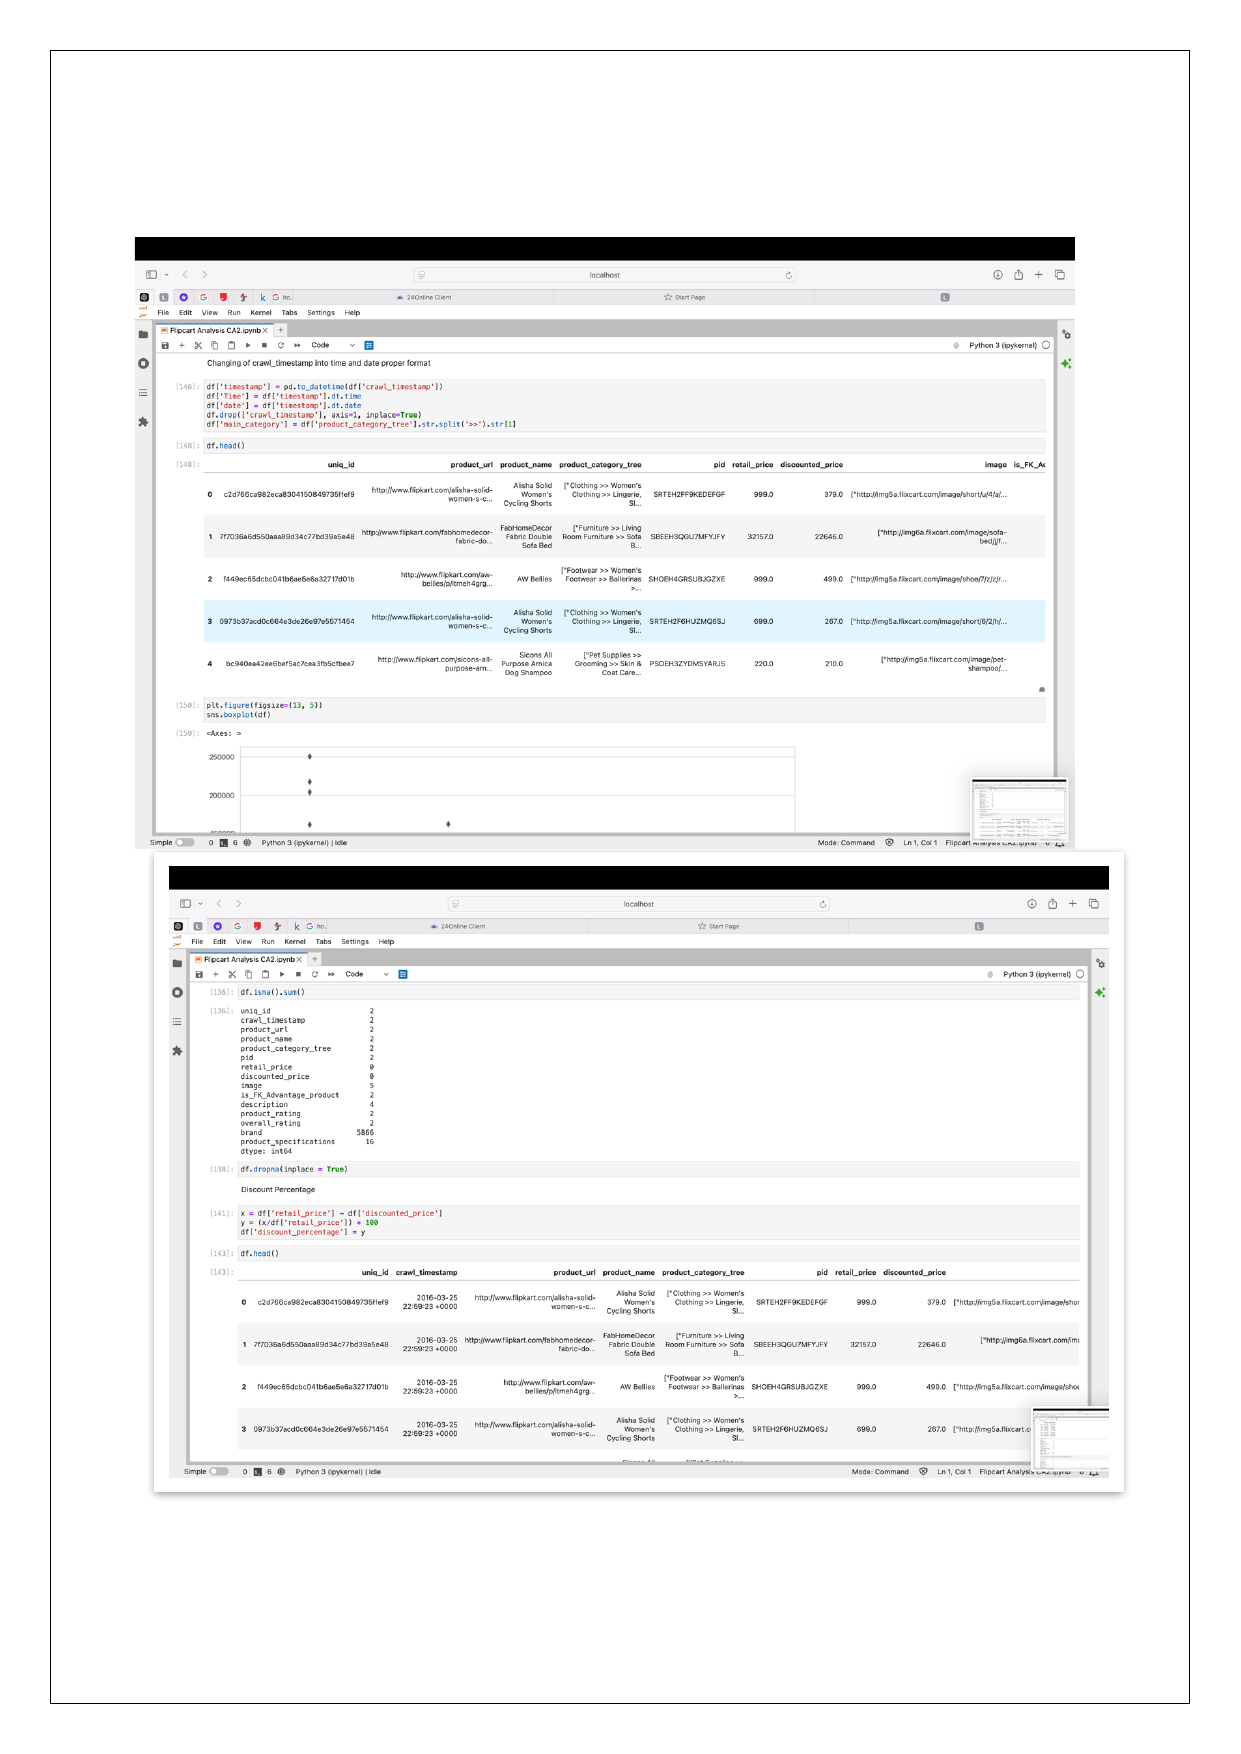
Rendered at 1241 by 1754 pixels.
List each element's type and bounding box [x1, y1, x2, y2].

picture [134, 237, 1075, 849]
picture [169, 866, 1109, 1478]
